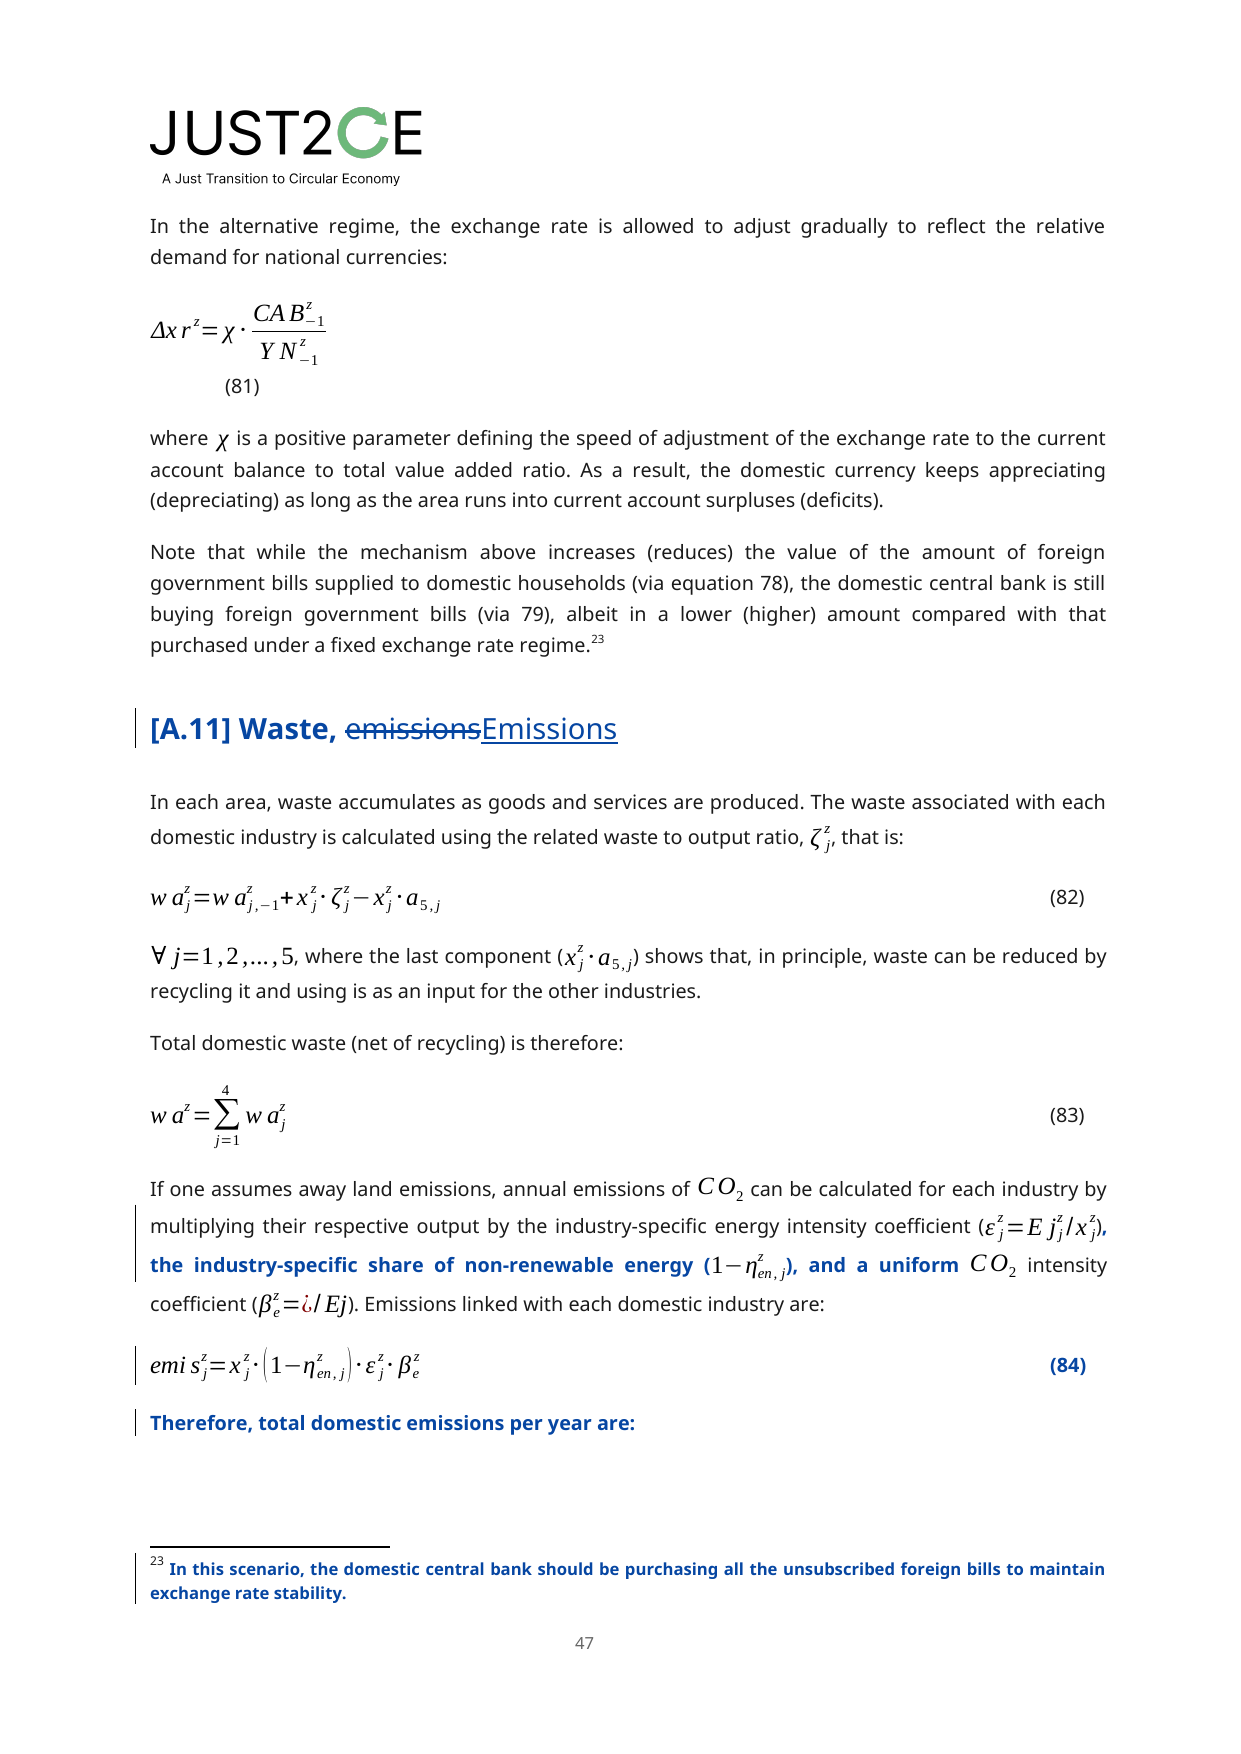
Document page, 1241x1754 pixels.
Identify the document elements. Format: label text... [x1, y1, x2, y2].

text In the alternative regime, the exchange rate is allowed to adjust gradually to reflect the relative demand for national currencies: [150, 212, 1107, 270]
text (83) [150, 1081, 1107, 1148]
text (81) [150, 295, 1107, 399]
text In each area, waste accumulates as goods and services are produced. The waste associated with each domestic industry is calculated using the related waste to output ratio, , that is: [150, 788, 1107, 854]
text Note that while the mechanism above increases (reduces) the value of the amount of foreign government bills supplied to domestic households (via equation 78), the domestic central bank is still buying foreign government bills (via 79), albeit in a lower (higher) amount compared with that purchased under a fixed exchange rate regime. [150, 538, 1107, 658]
picture [150, 107, 422, 186]
text , where the last component () shows that, in principle, waste can be reduced by recycling it and using is as an input for the other industries. [150, 939, 1107, 1004]
text (82) [150, 879, 1107, 914]
text (84) [150, 1346, 1107, 1384]
text where is a positive parameter defining the speed of adjustment of the exchange rate to the current account balance to total value added ratio. As a result, the domestic currency keeps appreciating (depreciating) as long as the area runs into current account surpluses (deficits). [150, 424, 1107, 514]
text If one assumes away land emissions, annual emissions of can be calculated for each industry by multiplying their respective output by the industry-specific energy intensity coefficient (), the industry-specific share of non-renewable energy (), and a uniform intensity coefficient (). Emissions linked with each domestic industry are: [150, 1173, 1107, 1321]
text Therefore, total domestic emissions per year are: [150, 1409, 1107, 1436]
title [A.11] Waste, [150, 708, 1107, 748]
text Total domestic waste (net of recycling) is therefore: [150, 1029, 1107, 1056]
